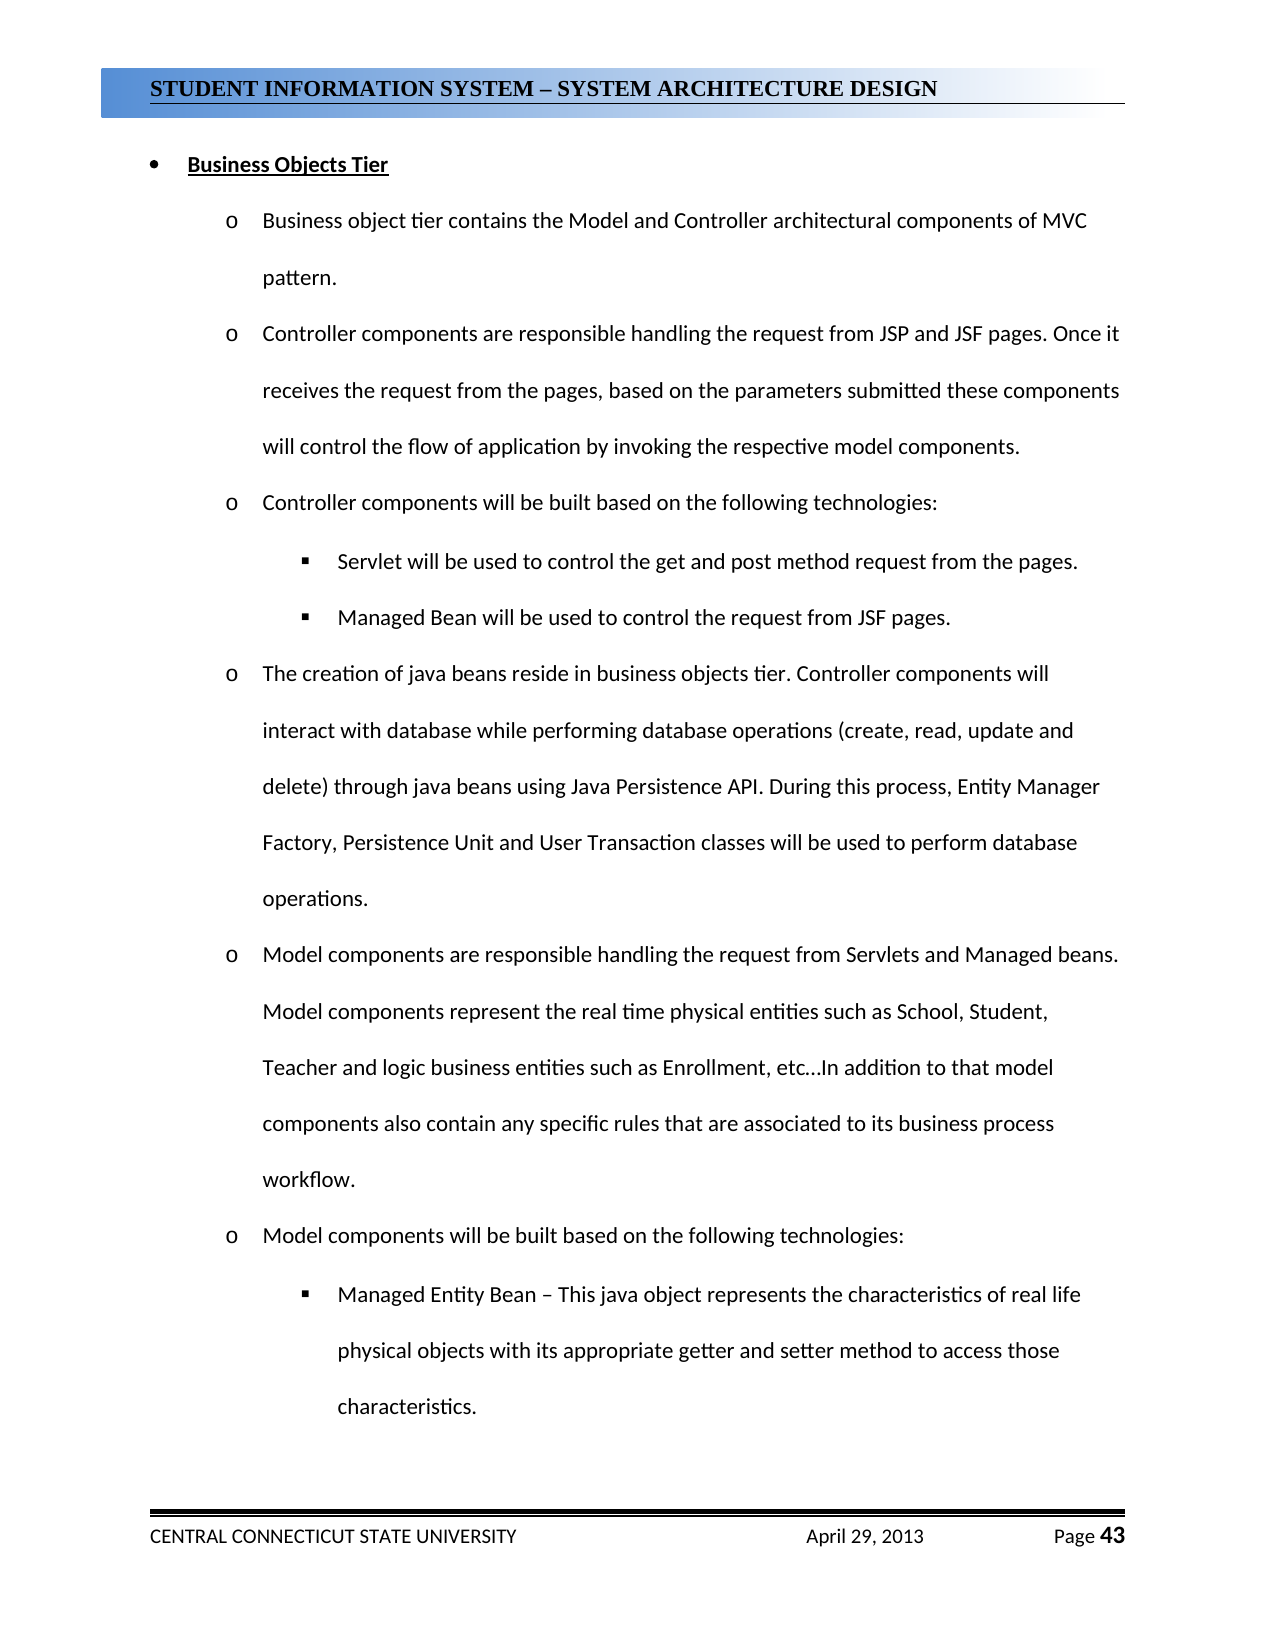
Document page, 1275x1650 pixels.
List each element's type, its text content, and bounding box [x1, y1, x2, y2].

list Controller components are responsible handling the request from JSP and JSF pages. Once it receives the request from the pages, based on the parameters submitted these components will control the flow of application by invoking the respective model components. [225, 319, 1125, 461]
list Controller components will be built based on the following technologies: [225, 488, 1125, 518]
list Business object tier contains the Model and Controller architectural components of MVC pattern. [225, 206, 1125, 291]
list Managed Bean will be used to control the request from JSF pages. [300, 603, 1125, 631]
list Servlet will be used to control the get and post method request from the pages. [300, 547, 1125, 575]
list The creation of java beans reside in business objects tier. Controller components will interact with database while performing database operations (create, read, update and delete) through java beans using Java Persistence API. During this process, Entity Manager Factory, Persistence Unit and User Transaction classes will be used to perform database operations. [225, 659, 1125, 912]
list Model components will be built based on the following technologies: [225, 1222, 1125, 1251]
list Managed Entity Bean – This java object represents the characteristics of real life physical objects with its appropriate getter and setter method to access those characteristics. [300, 1280, 1125, 1420]
list Business Objects Tier [150, 150, 1125, 178]
list Model components are responsible handling the request from Servlets and Managed beans. Model components represent the real time physical entities such as School, Student, Teacher and logic business entities such as Enrollment, etc…In addition to that model components also contain any specific rules that are associated to its business process workflow. [225, 940, 1125, 1194]
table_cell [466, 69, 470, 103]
